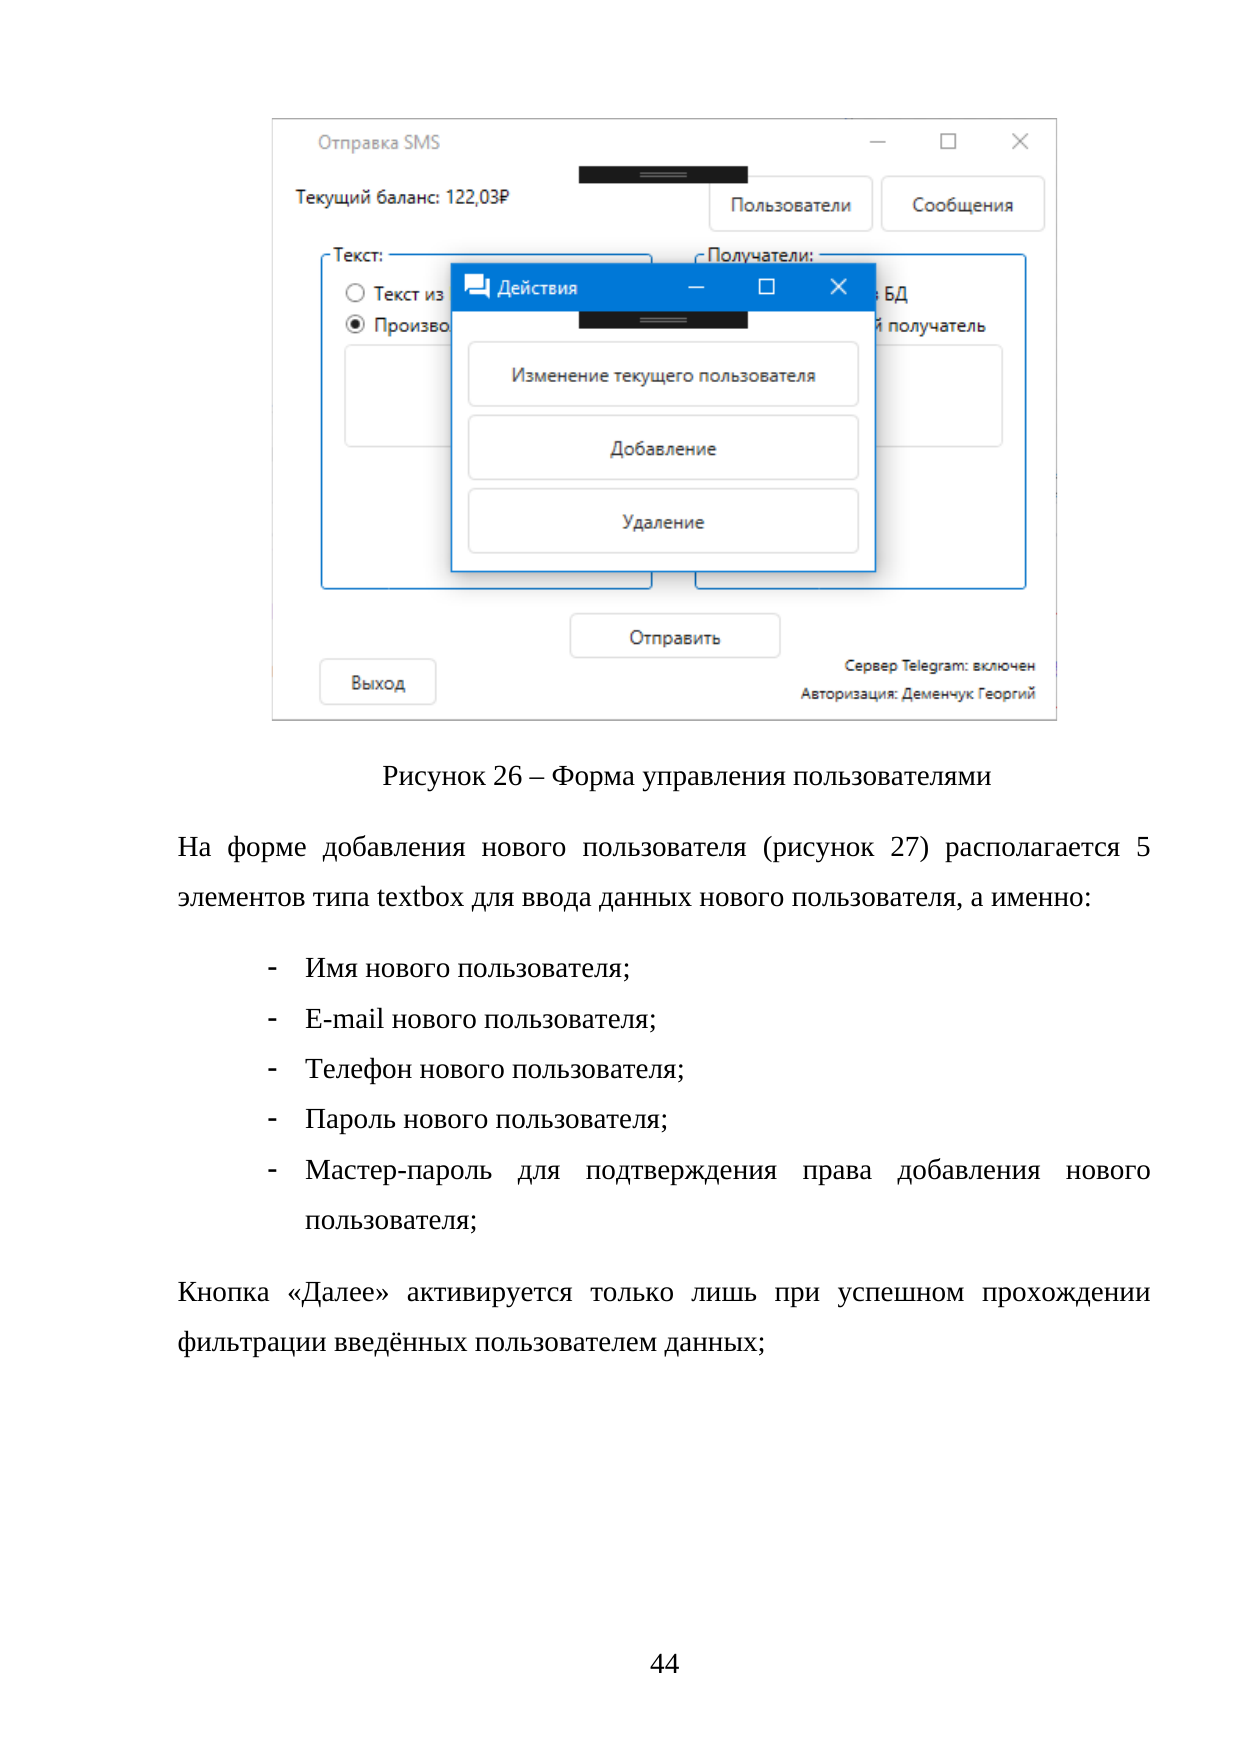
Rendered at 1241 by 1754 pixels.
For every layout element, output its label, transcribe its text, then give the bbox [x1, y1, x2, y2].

text Кнопка «Далее» активируется только лишь при успешном прохождении фильтрации введённых пользователем данных; [177, 1274, 1152, 1357]
picture [271, 118, 1058, 721]
list Имя нового пользователя; [267, 950, 1152, 984]
text Рисунок 26 – Форма управления пользователями [222, 758, 1152, 791]
list Телефон нового пользователя; [267, 1051, 1152, 1085]
list Мастер-пароль для подтверждения права добавления нового пользователя; [267, 1152, 1152, 1236]
text На форме добавления нового пользователя (рисунок 27) располагается 5 элементов типа textbox для ввода данных нового пользователя, а именно: [177, 829, 1152, 913]
list Пароль нового пользователя; [267, 1102, 1152, 1135]
list E-mail нового пользователя; [267, 1001, 1152, 1034]
